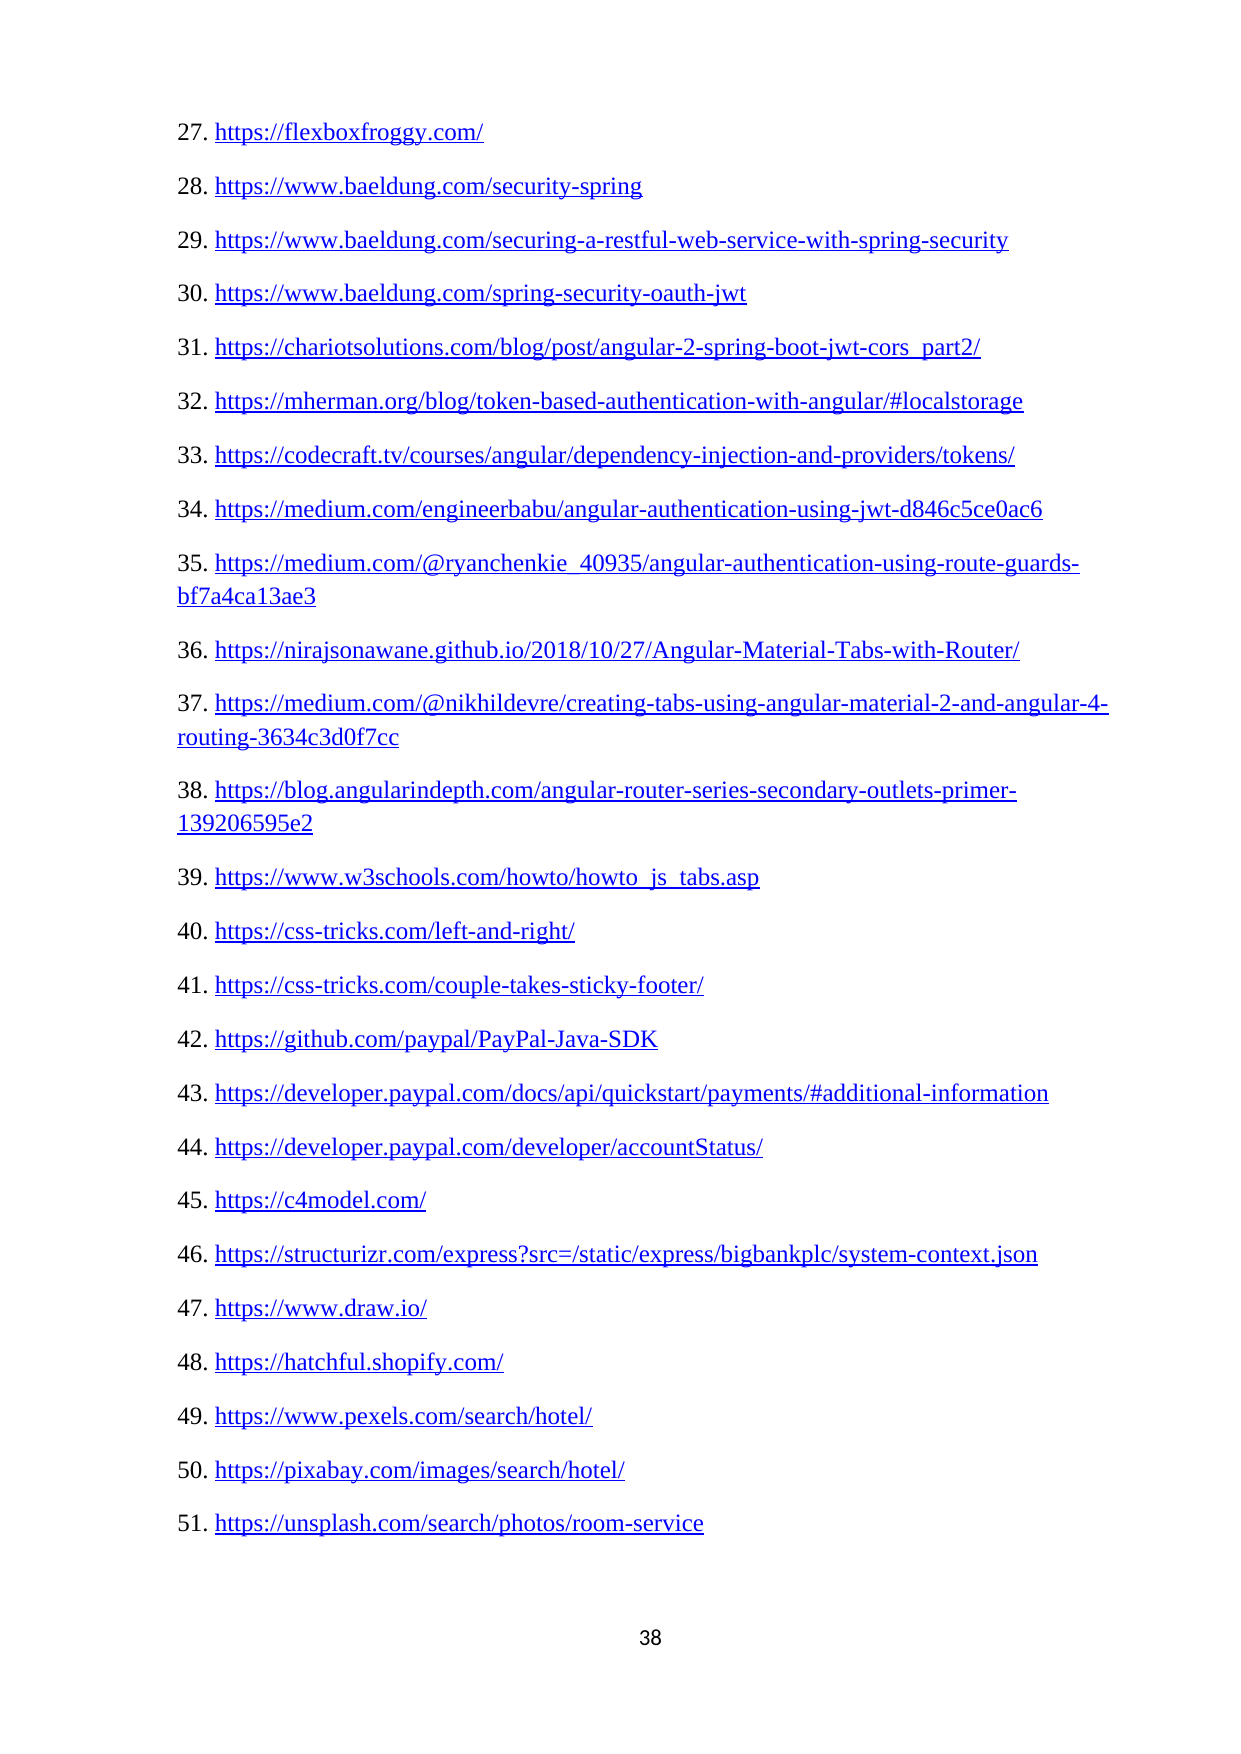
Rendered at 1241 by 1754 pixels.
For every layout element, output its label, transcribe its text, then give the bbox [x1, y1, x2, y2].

text 39. https://www.w3schools.com/howto/howto_js_tabs.asp [177, 862, 1123, 891]
text 33. https://codecraft.tv/courses/angular/dependency-injection-and-providers/tokens/ [177, 440, 1123, 469]
text 44. https://developer.paypal.com/developer/accountStatus/ [177, 1132, 1123, 1160]
text 48. https://hatchful.shopify.com/ [177, 1347, 1123, 1376]
text 34. https://medium.com/engineerbabu/angular-authentication-using-jwt-d846c5ce0ac6 [177, 494, 1123, 523]
text 37. https://medium.com/@nikhildevre/creating-tabs-using-angular-material-2-and-angular-4-routing-3634c3d0f7cc [177, 688, 1123, 750]
text 43. https://developer.paypal.com/docs/api/quickstart/payments/#additional-information [177, 1078, 1123, 1106]
text 31. https://chariotsolutions.com/blog/post/angular-2-spring-boot-jwt-cors_part2/ [177, 332, 1123, 361]
text 41. https://css-tricks.com/couple-takes-sticky-footer/ [177, 970, 1123, 999]
text 29. https://www.baeldung.com/securing-a-restful-web-service-with-spring-security [177, 225, 1123, 253]
text 32. https://mherman.org/blog/token-based-authentication-with-angular/#localstorage [177, 386, 1123, 415]
text 47. https://www.draw.io/ [177, 1293, 1123, 1322]
text 30. https://www.baeldung.com/spring-security-oauth-jwt [177, 278, 1123, 307]
text 46. https://structurizr.com/express?src=/static/express/bigbankplc/system-context.json [177, 1239, 1123, 1268]
text 45. https://c4model.com/ [177, 1185, 1123, 1214]
text 42. https://github.com/paypal/PayPal-Java-SDK [177, 1024, 1123, 1053]
text 35. https://medium.com/@ryanchenkie_40935/angular-authentication-using-route-guards-bf7a4ca13ae3 [177, 548, 1123, 609]
text 36. https://nirajsonawane.github.io/2018/10/27/Angular-Material-Tabs-with-Router/ [177, 635, 1123, 663]
text 28. https://www.baeldung.com/security-spring [177, 171, 1123, 199]
text 38. https://blog.angularindepth.com/angular-router-series-secondary-outlets-primer-139206595e2 [177, 775, 1123, 837]
text 49. https://www.pexels.com/search/hotel/ [177, 1401, 1123, 1429]
text 27. https://flexboxfroggy.com/ [177, 117, 1123, 146]
text 51. https://unsplash.com/search/photos/room-service [177, 1508, 1123, 1537]
text 40. https://css-tricks.com/left-and-right/ [177, 916, 1123, 945]
text 50. https://pixabay.com/images/search/hotel/ [177, 1455, 1123, 1483]
